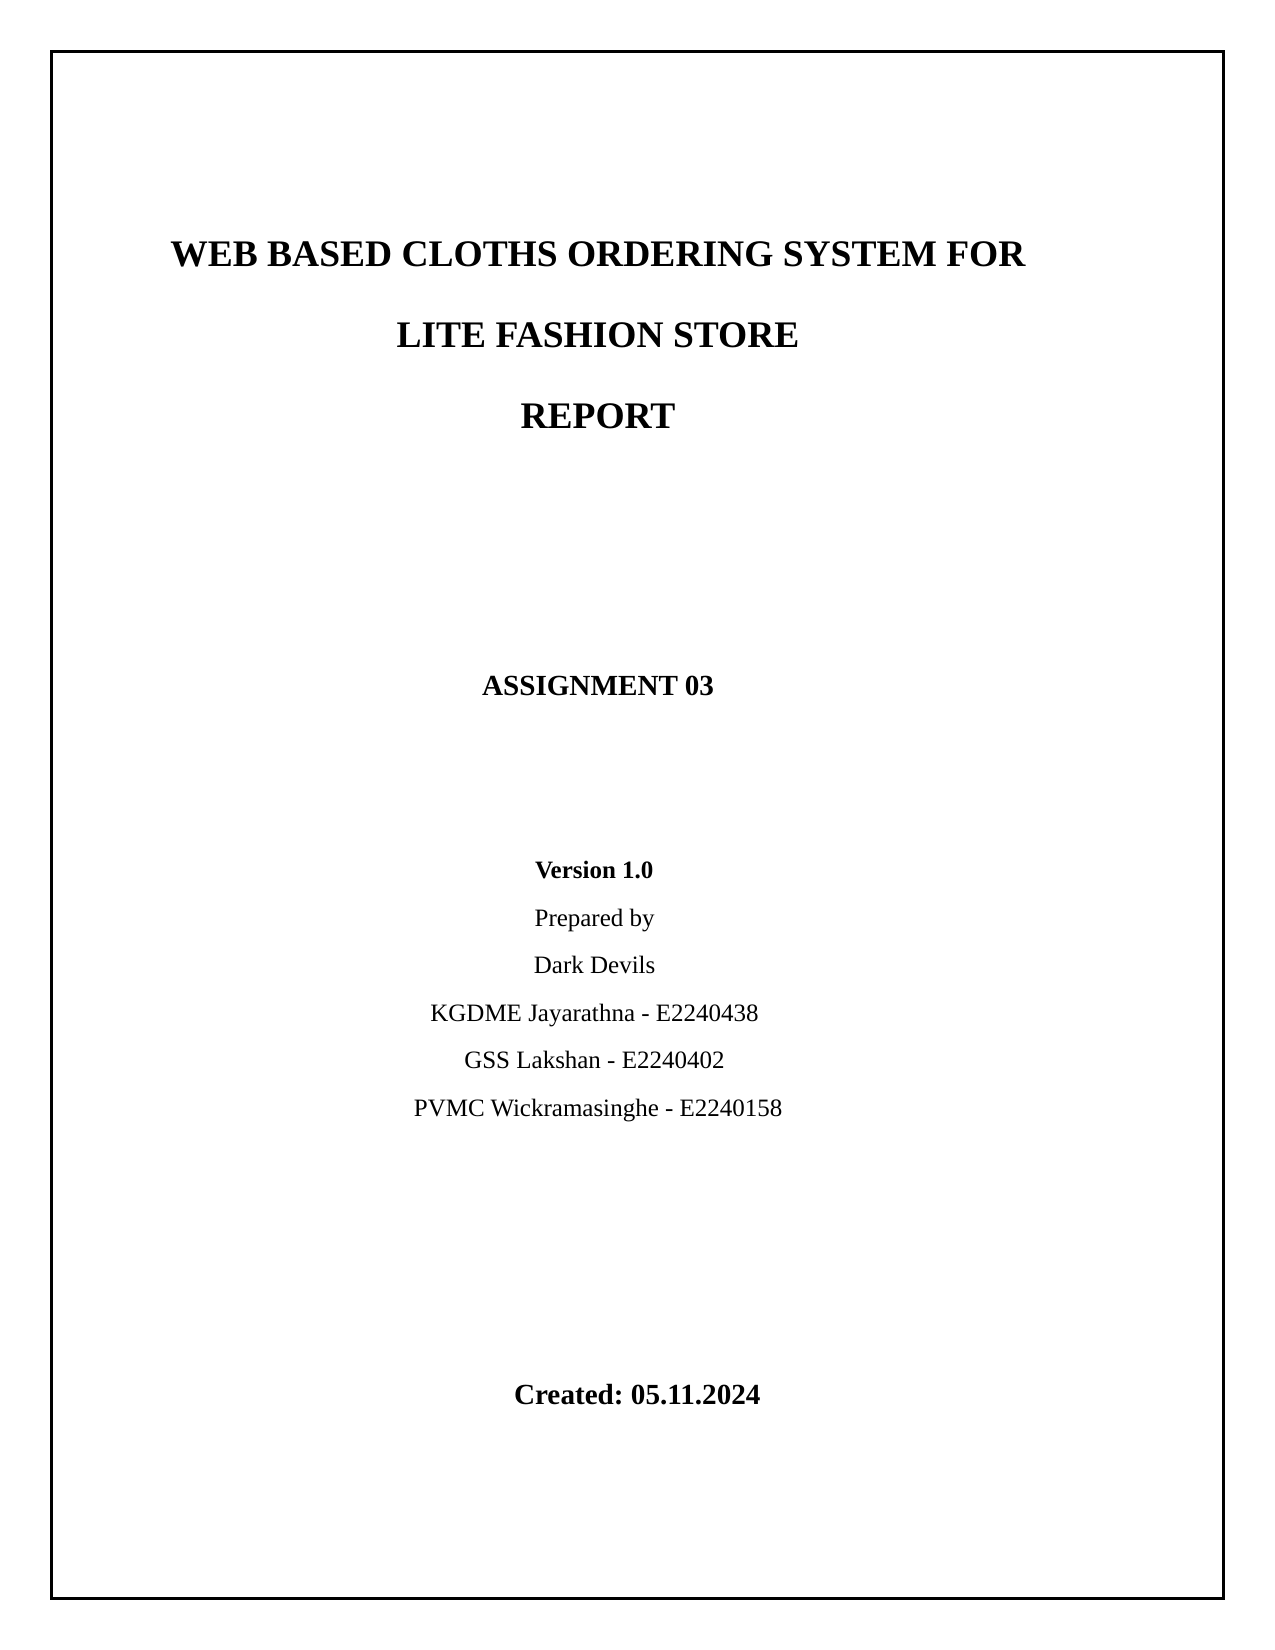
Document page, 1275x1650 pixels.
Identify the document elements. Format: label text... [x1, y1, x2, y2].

text Prepared by [150, 903, 1039, 932]
text Dark Devils [150, 951, 1039, 979]
text REPORT [150, 393, 1046, 436]
text PVMC Wickramasinghe - E2240158 [150, 1093, 1046, 1122]
text Created: 05.11.2024 [150, 1377, 1124, 1411]
text GSS Lakshan - E2240402 [150, 1046, 1039, 1074]
text Version 1.0 [150, 856, 1038, 884]
text LITE FASHION STORE [150, 312, 1046, 355]
text WEB BASED CLOTHS ORDERING SYSTEM FOR [150, 231, 1046, 274]
text KGDME Jayarathna - E2240438 [150, 998, 1039, 1027]
text ASSIGNMENT 03 [150, 668, 1046, 702]
